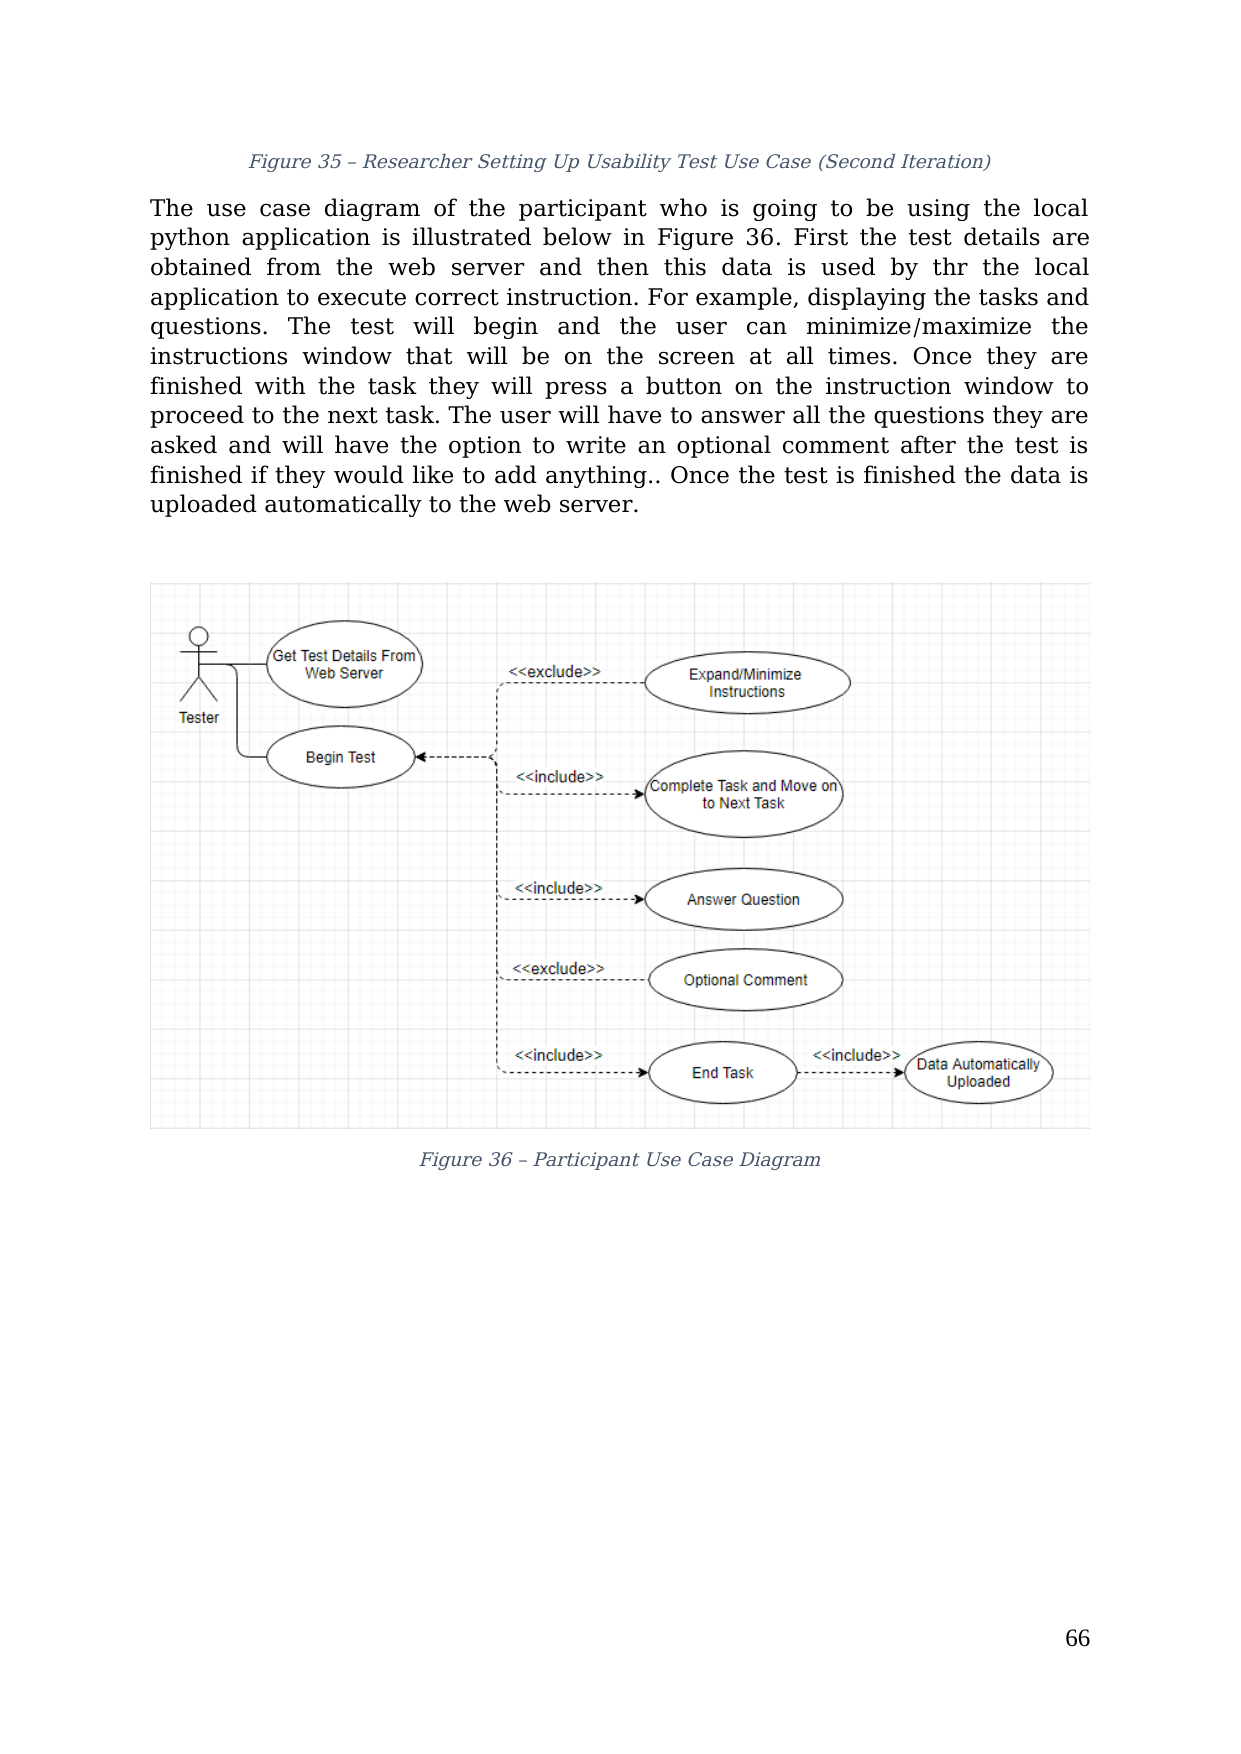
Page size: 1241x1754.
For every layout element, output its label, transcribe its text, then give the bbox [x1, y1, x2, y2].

text The use case diagram of the participant who is going to be using the local python application is illustrated below in Figure 36. First the test details are obtained from the web server and then this data is used by thr the local application to execute correct instruction. For example, displaying the tasks and questions. The test will begin and the user can minimize/maximize the instructions window that will be on the screen at all times. Once they are finished with the task they will press a button on the instruction window to proceed to the next task. The user will have to answer all the questions they are asked and will have the option to write an optional comment after the test is finished if they would like to add anything.. Once the test is finished the data is uploaded automatically to the web server. [150, 193, 1090, 518]
text Figure 36 – Participant Use Case Diagram [150, 1148, 1090, 1170]
text Figure 35 – Researcher Setting Up Usability Test Use Case (Second Iteration) [150, 150, 1090, 172]
picture [150, 582, 1091, 1129]
